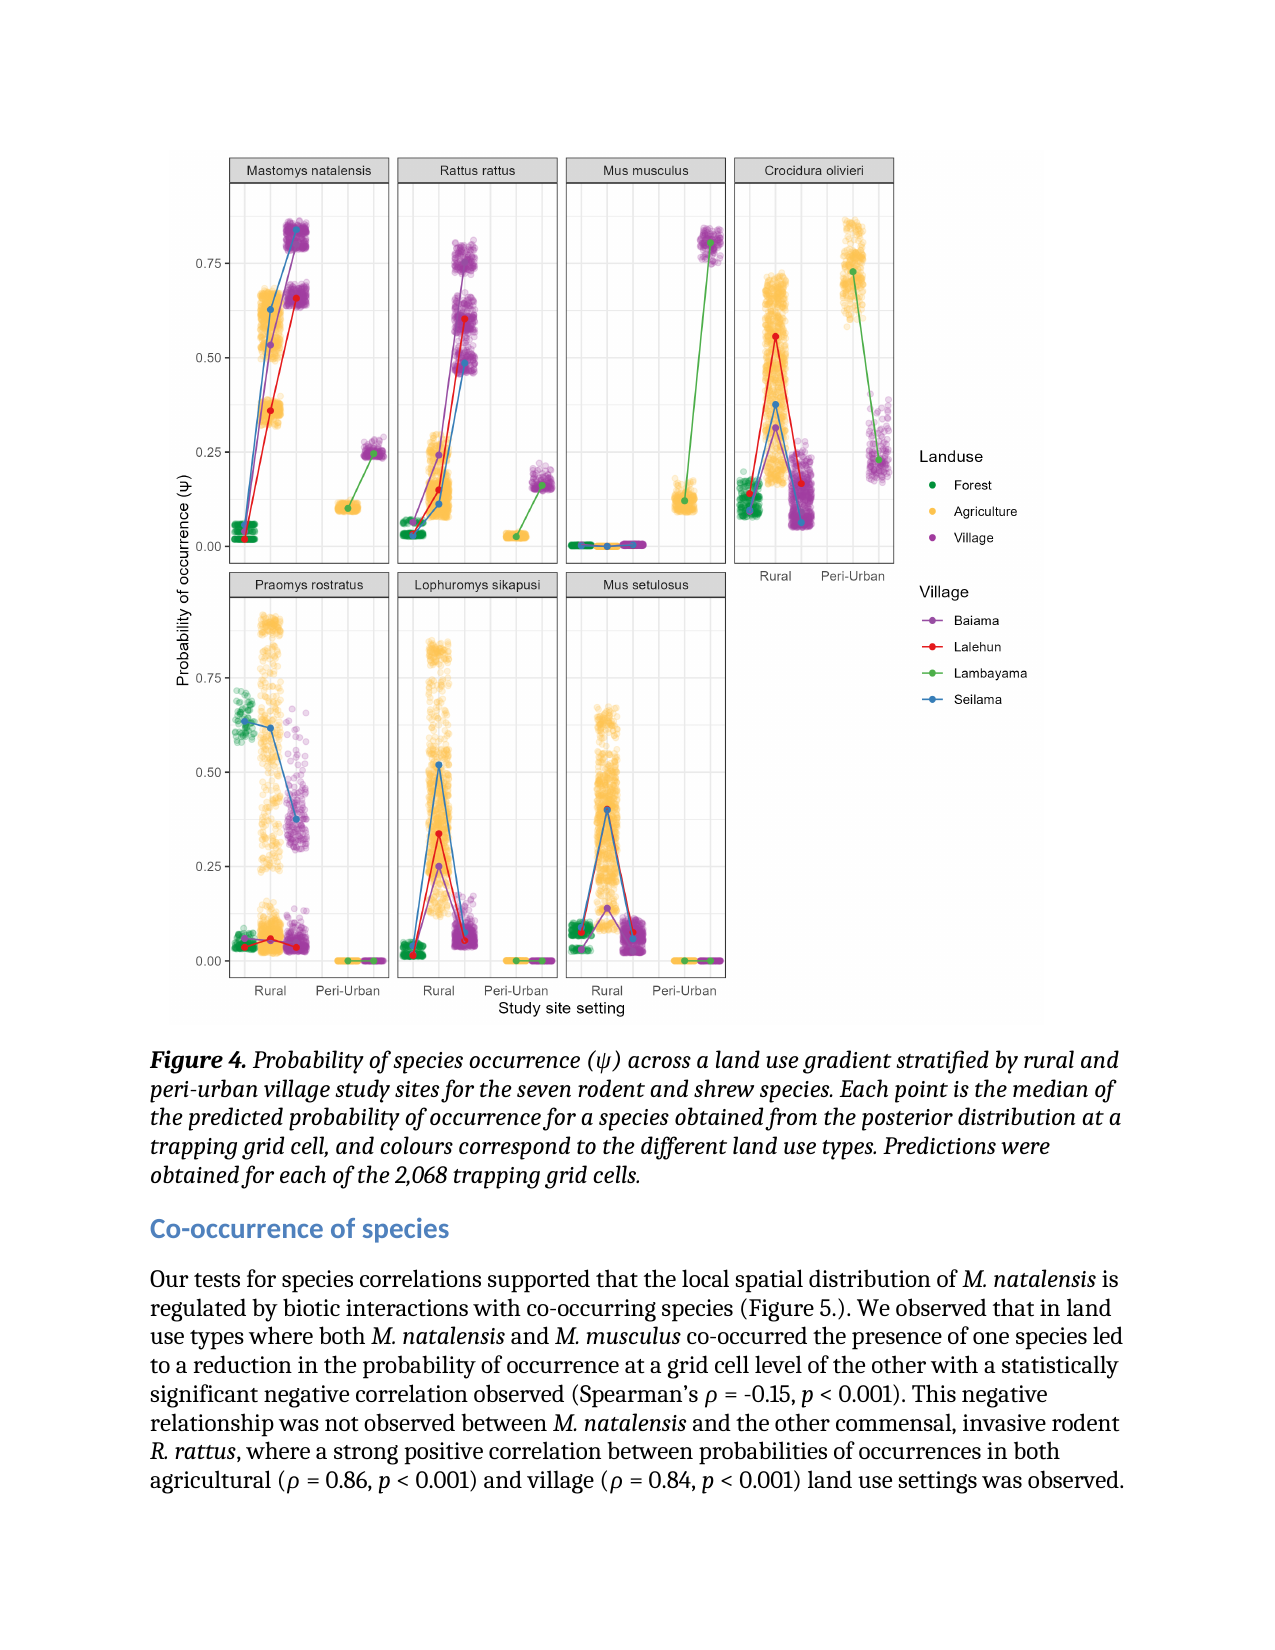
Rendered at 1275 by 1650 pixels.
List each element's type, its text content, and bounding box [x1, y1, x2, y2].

subtitle Co-occurrence of species [150, 1210, 1125, 1246]
picture [168, 150, 1044, 1025]
text Figure 4. Probability of species occurrence () across a land use gradient stratified by rural and peri-urban village study sites for the seven rodent and shrew species. Each point is the median of the predicted probability of occurrence for a species obtained from the posterior distribution at a trapping grid cell, and colours correspond to the different land use types. Predictions were obtained for each of the 2,068 trapping grid cells. [150, 1046, 1125, 1189]
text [150, 1265, 1125, 1495]
